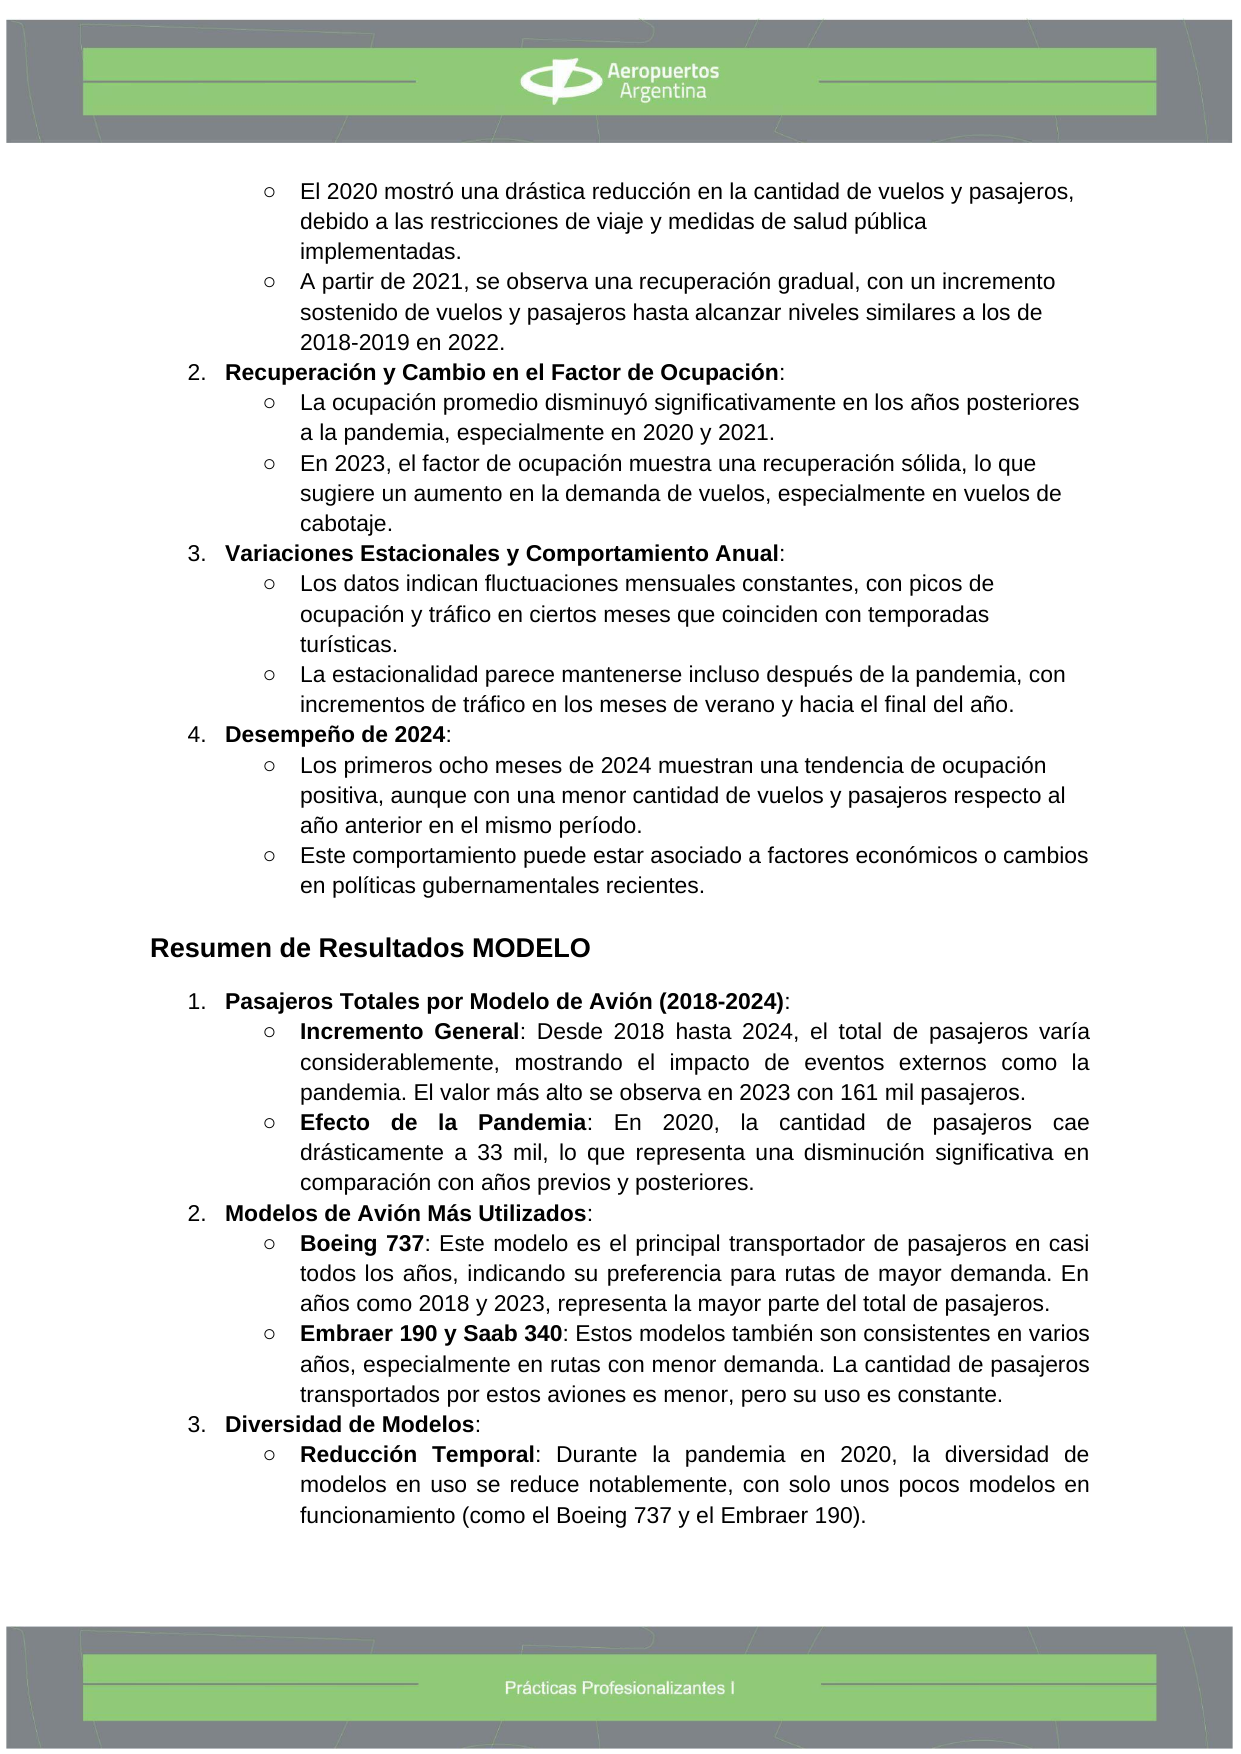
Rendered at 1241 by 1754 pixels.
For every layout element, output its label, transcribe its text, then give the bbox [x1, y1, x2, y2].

list Los primeros ocho meses de 2024 muestran una tendencia de ocupación positiva, aunque con una menor cantidad de vuelos y pasajeros respecto al año anterior en el mismo período. [262, 752, 1090, 838]
picture [6, 1626, 1233, 1749]
list La estacionalidad parece mantenerse incluso después de la pandemia, con incrementos de tráfico en los meses de verano y hacia el final del año. [262, 661, 1090, 717]
list Reducción Temporal: Durante la pandemia en 2020, la diversidad de modelos en uso se reduce notablemente, con solo unos pocos modelos en funcionamiento (como el Boeing 737 y el Embraer 190). [262, 1441, 1090, 1528]
list Los datos indican fluctuaciones mensuales constantes, con picos de ocupación y tráfico en ciertos meses que coinciden con temporadas turísticas. [262, 570, 1090, 657]
list Recuperación y Cambio en el Factor de Ocupación: [187, 359, 1090, 385]
list Boeing 737: Este modelo es el principal transportador de pasajeros en casi todos los años, indicando su preferencia para rutas de mayor demanda. En años como 2018 y 2023, representa la mayor parte del total de pasajeros. [262, 1230, 1090, 1316]
list El 2020 mostró una drástica reducción en la cantidad de vuelos y pasajeros, debido a las restricciones de viaje y medidas de salud pública implementadas. [262, 178, 1090, 264]
list Efecto de la Pandemia: En 2020, la cantidad de pasajeros cae drásticamente a 33 mil, lo que representa una disminución significativa en comparación con años previos y posteriores. [262, 1109, 1090, 1196]
list Pasajeros Totales por Modelo de Avión (2018-2024): [187, 988, 1090, 1014]
list Embraer 190 y Saab 340: Estos modelos también son consistentes en varios años, especialmente en rutas con menor demanda. La cantidad de pasajeros transportados por estos aviones es menor, pero su uso es constante. [262, 1320, 1090, 1407]
list Diversidad de Modelos: [187, 1411, 1090, 1437]
list A partir de 2021, se observa una recuperación gradual, con un incremento sostenido de vuelos y pasajeros hasta alcanzar niveles similares a los de 2018-2019 en 2022. [262, 268, 1090, 355]
subtitle Resumen de Resultados MODELO [150, 932, 1090, 963]
picture [6, 18, 1233, 143]
list Incremento General: Desde 2018 hasta 2024, el total de pasajeros varía considerablemente, mostrando el impacto de eventos externos como la pandemia. El valor más alto se observa en 2023 con 161 mil pasajeros. [262, 1018, 1090, 1105]
list En 2023, el factor de ocupación muestra una recuperación sólida, lo que sugiere un aumento en la demanda de vuelos, especialmente en vuelos de cabotaje. [262, 449, 1090, 536]
list Este comportamiento puede estar asociado a factores económicos o cambios en políticas gubernamentales recientes. [262, 842, 1090, 899]
list Desempeño de 2024: [187, 721, 1090, 748]
list Variaciones Estacionales y Comportamiento Anual: [187, 540, 1090, 566]
list Modelos de Avión Más Utilizados: [187, 1199, 1090, 1226]
list La ocupación promedio disminuyó significativamente en los años posteriores a la pandemia, especialmente en 2020 y 2021. [262, 389, 1090, 446]
